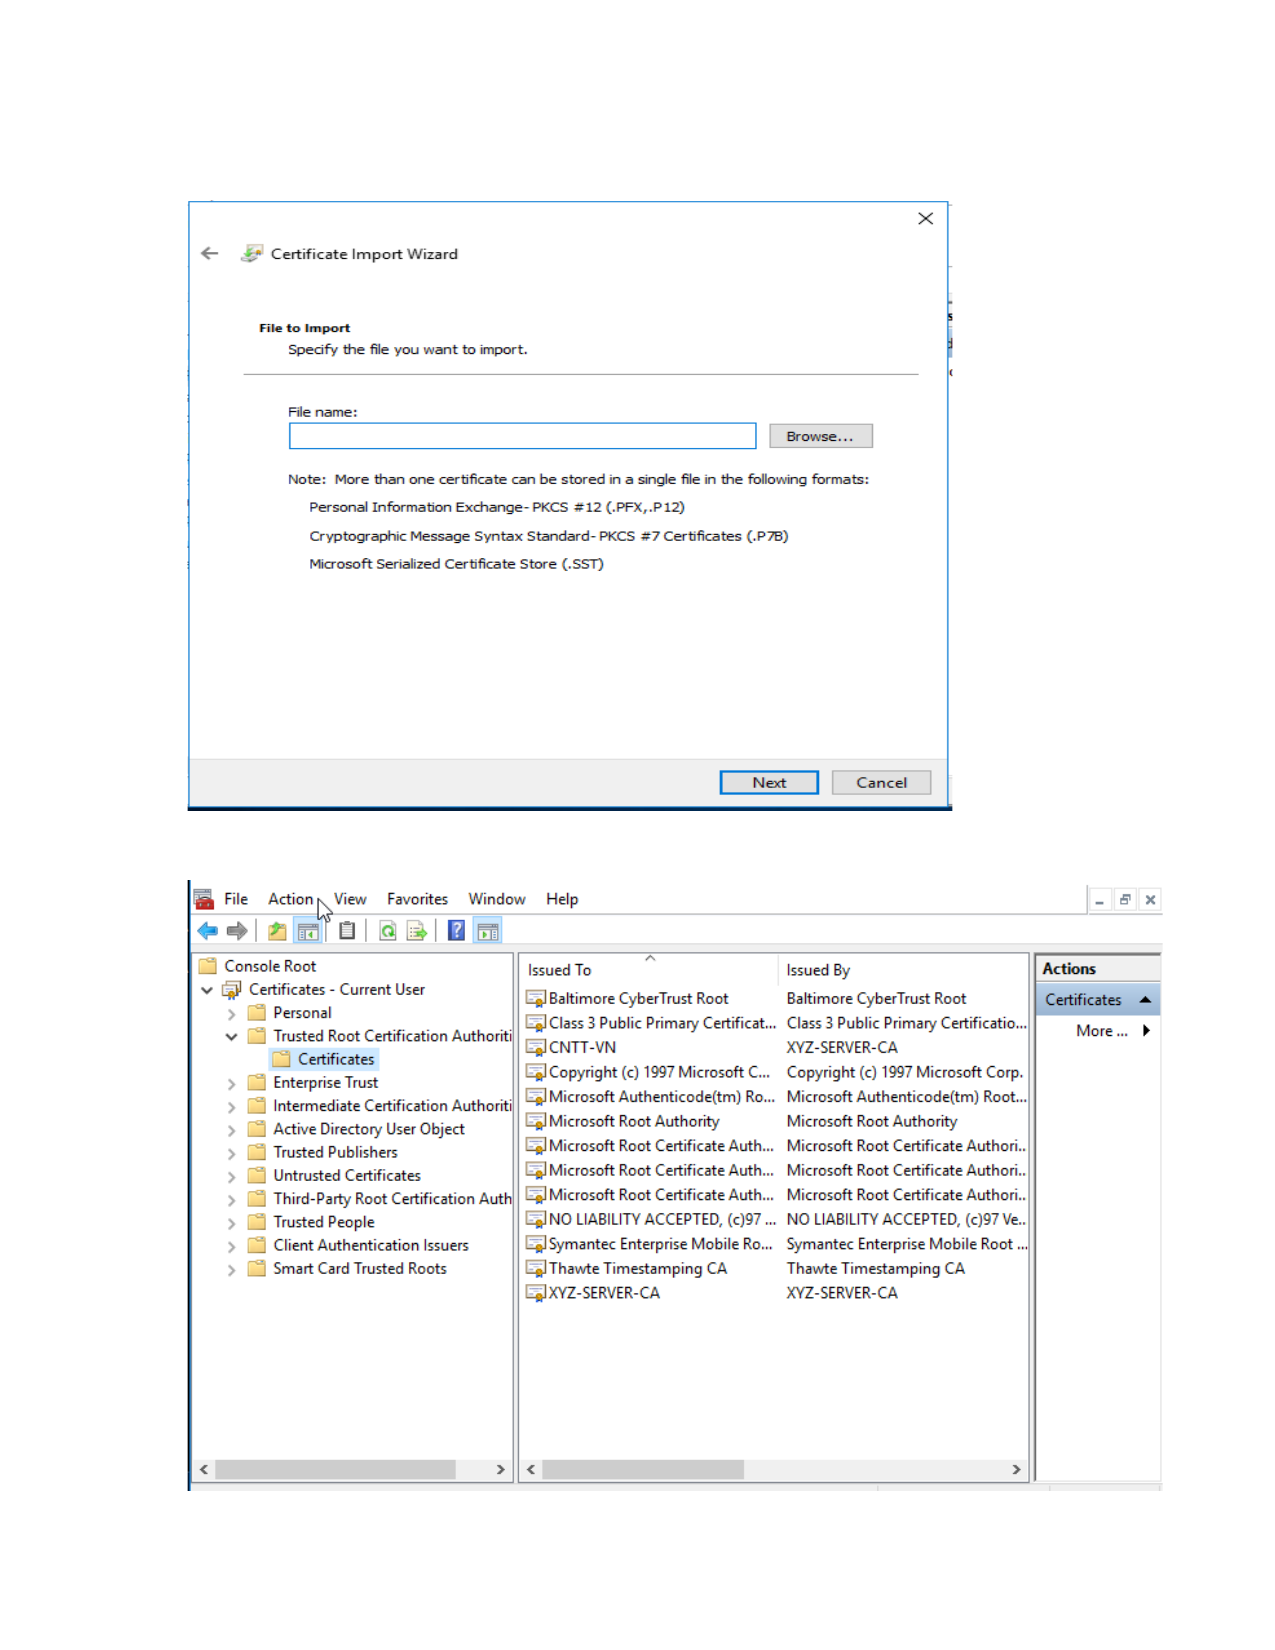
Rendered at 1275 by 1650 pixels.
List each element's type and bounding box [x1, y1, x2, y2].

picture [187, 880, 1163, 1491]
picture [187, 200, 953, 811]
